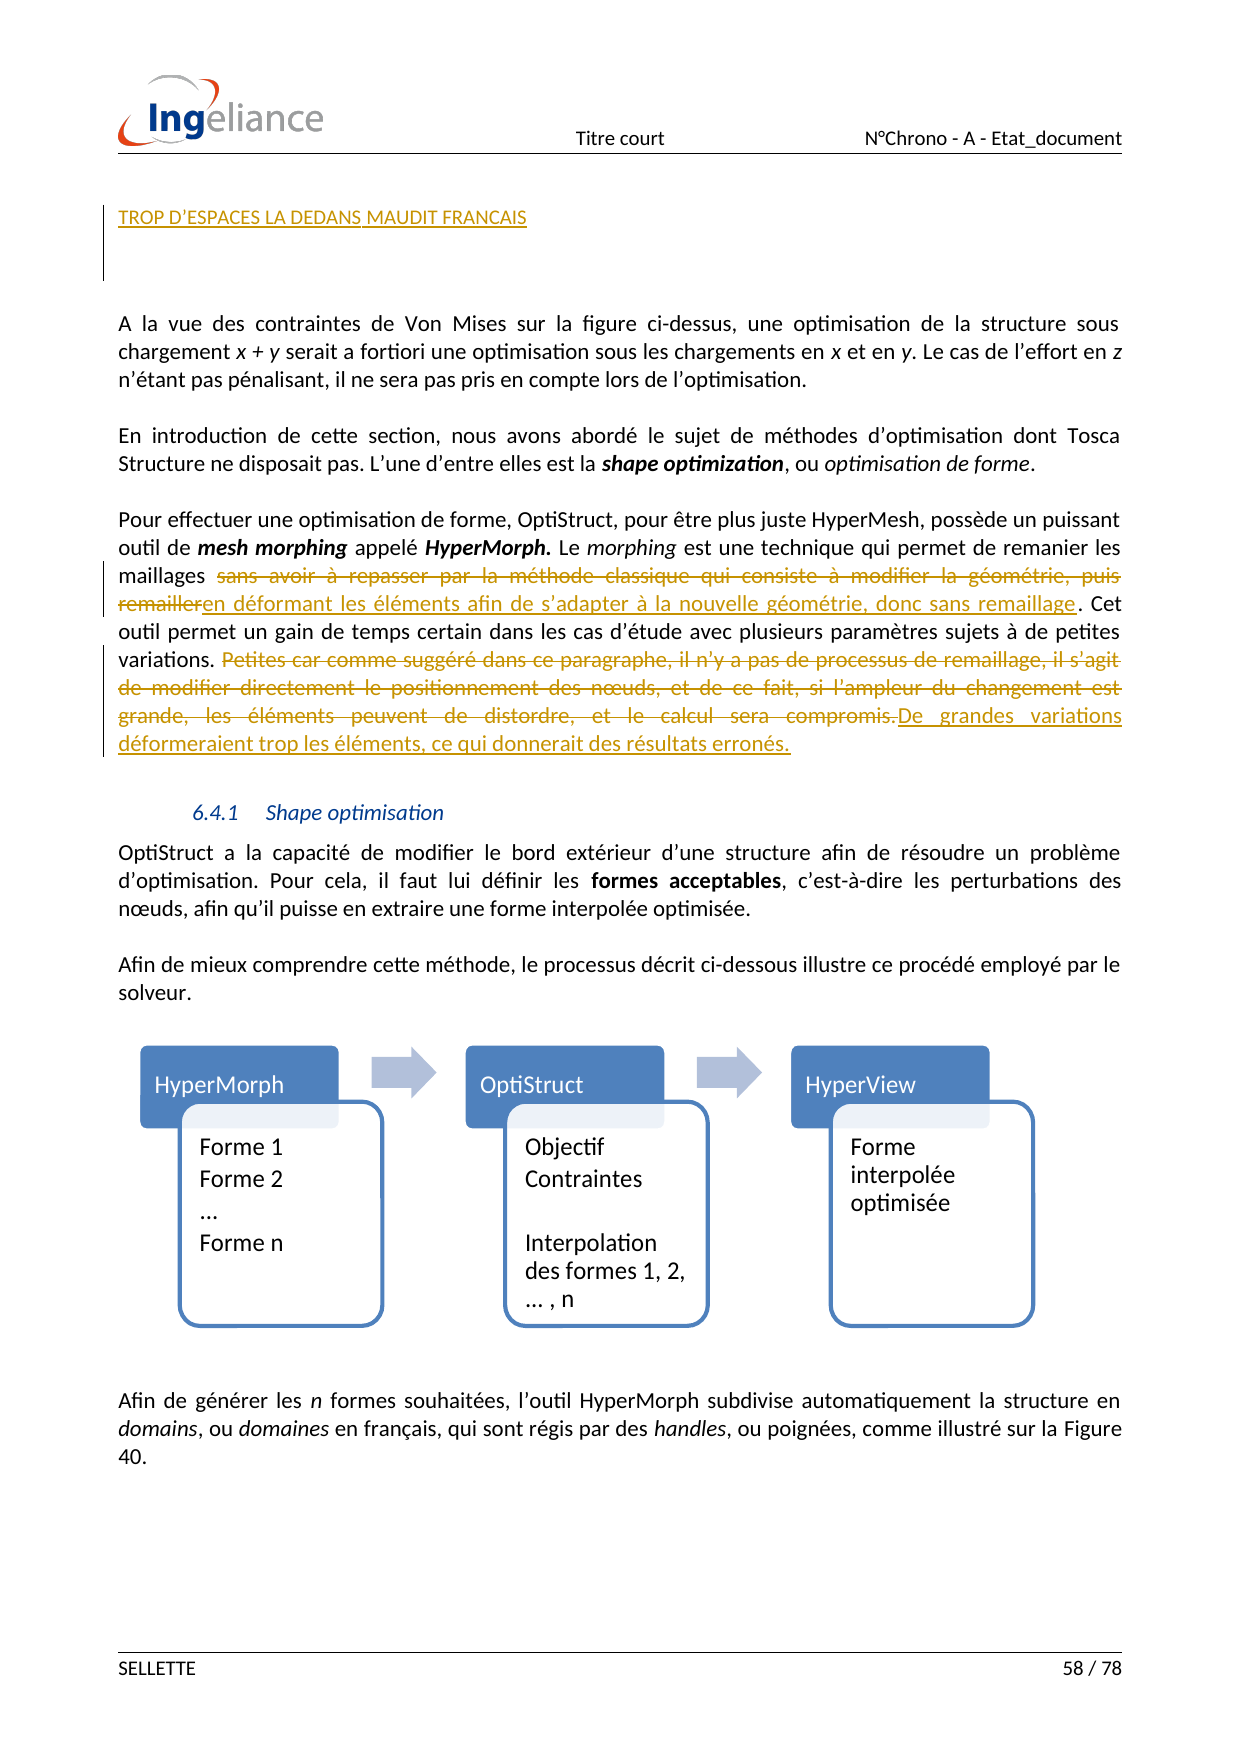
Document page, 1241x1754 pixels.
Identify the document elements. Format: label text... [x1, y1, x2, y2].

text A la vue des contraintes de Von Mises sur la figure ci-dessus, une optimisation de la structure sous chargement x + y serait a fortiori une optimisation sous les chargements en x et en y. Le cas de l’effort en z n’étant pas pénalisant, il ne sera pas pris en compte lors de l’optimisation. [118, 309, 1122, 393]
text OptiStruct a la capacité de modifier le bord extérieur d’une structure afin de résoudre un problème d’optimisation. Pour cela, il faut lui définir les formes acceptables, c’est-à-dire les perturbations des nœuds, afin qu’il puisse en extraire une forme interpolée optimisée. [118, 838, 1122, 922]
picture [118, 75, 323, 146]
text En introduction de cette section, nous avons abordé le sujet de méthodes d’optimisation dont Tosca Structure ne disposait pas. L’une d’entre elles est la shape optimization, ou optimisation de forme. [118, 421, 1122, 477]
subtitle Shape optimisation [192, 798, 1122, 826]
text Afin de mieux comprendre cette méthode, le processus décrit ci-dessous illustre ce procédé employé par le solveur. [118, 950, 1122, 1006]
text Pour effectuer une optimisation de forme, OptiStruct, pour être plus juste HyperMesh, possède un puissant outil de mesh morphing appelé HyperMorph. Le morphing est une technique qui permet de remanier les maillages . Cet outil permet un gain de temps certain dans les cas d’étude avec plusieurs paramètres sujets à de petites variations. [118, 505, 1122, 688]
text Afin de générer les n formes souhaitées, l’outil HyperMorph subdivise automatiquement la structure en domains, ou domaines en français, qui sont régis par des handles, ou poignées, comme illustré sur la Figure 40. [118, 1386, 1122, 1470]
text Pour effectuer une optimisation de forme, OptiStruct, pour être plus juste HyperMesh, possède un puissant outil de mesh morphing appelé HyperMorph. Le morphing est une technique qui permet de remanier les maillages . Cet outil permet un gain de temps certain dans les cas d’étude avec plusieurs paramètres sujets à de petites variations. [118, 690, 1122, 757]
